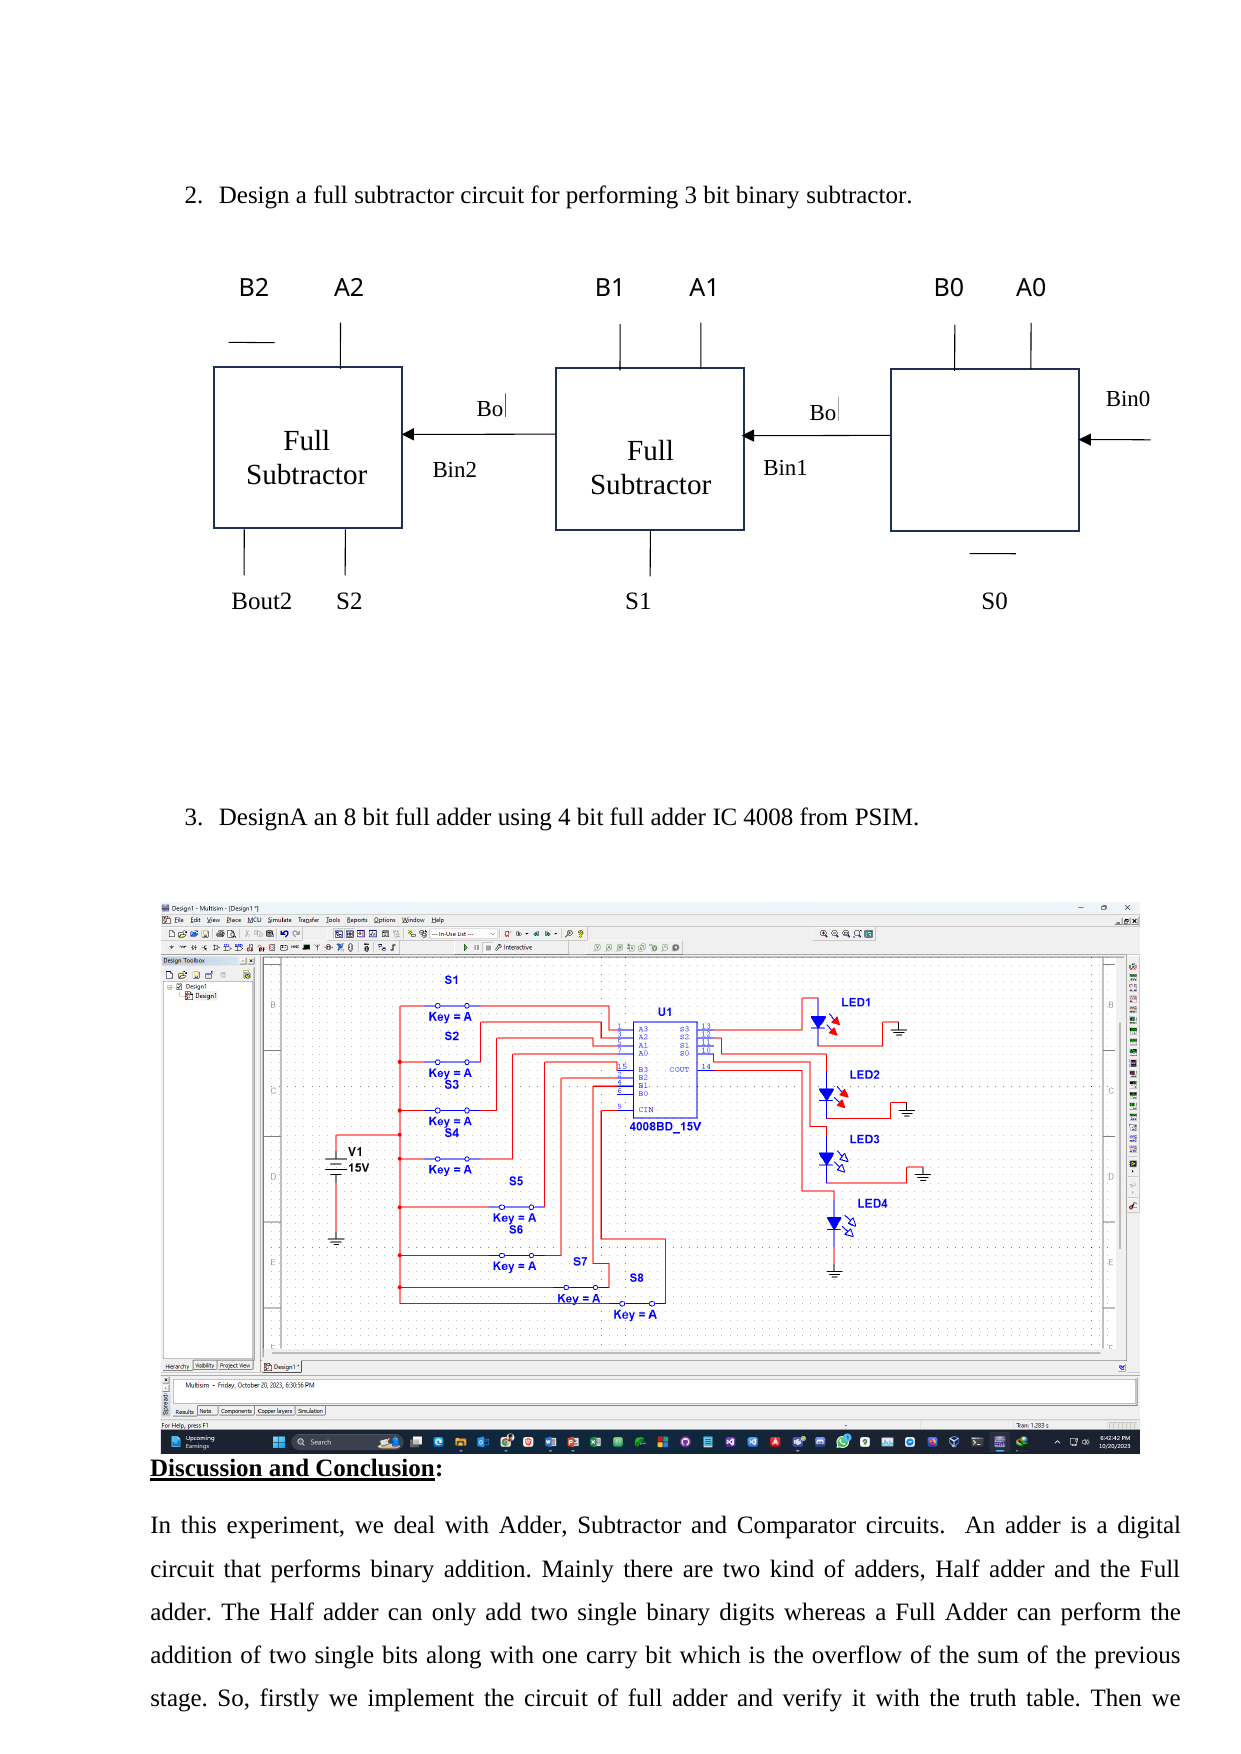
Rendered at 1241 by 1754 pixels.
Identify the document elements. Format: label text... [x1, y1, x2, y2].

picture [160, 902, 1140, 1454]
list Design a full subtractor circuit for performing 3 bit binary subtractor. [184, 180, 1182, 209]
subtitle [150, 1511, 1182, 1712]
list DesignA an 8 bit full adder using 4 bit full adder IC 4008 from PSIM. [184, 802, 1182, 831]
text B2 A2 B1 A1 B0 A0 [119, 274, 1182, 302]
list Bout2 S2 S1 S0 [219, 586, 1182, 615]
